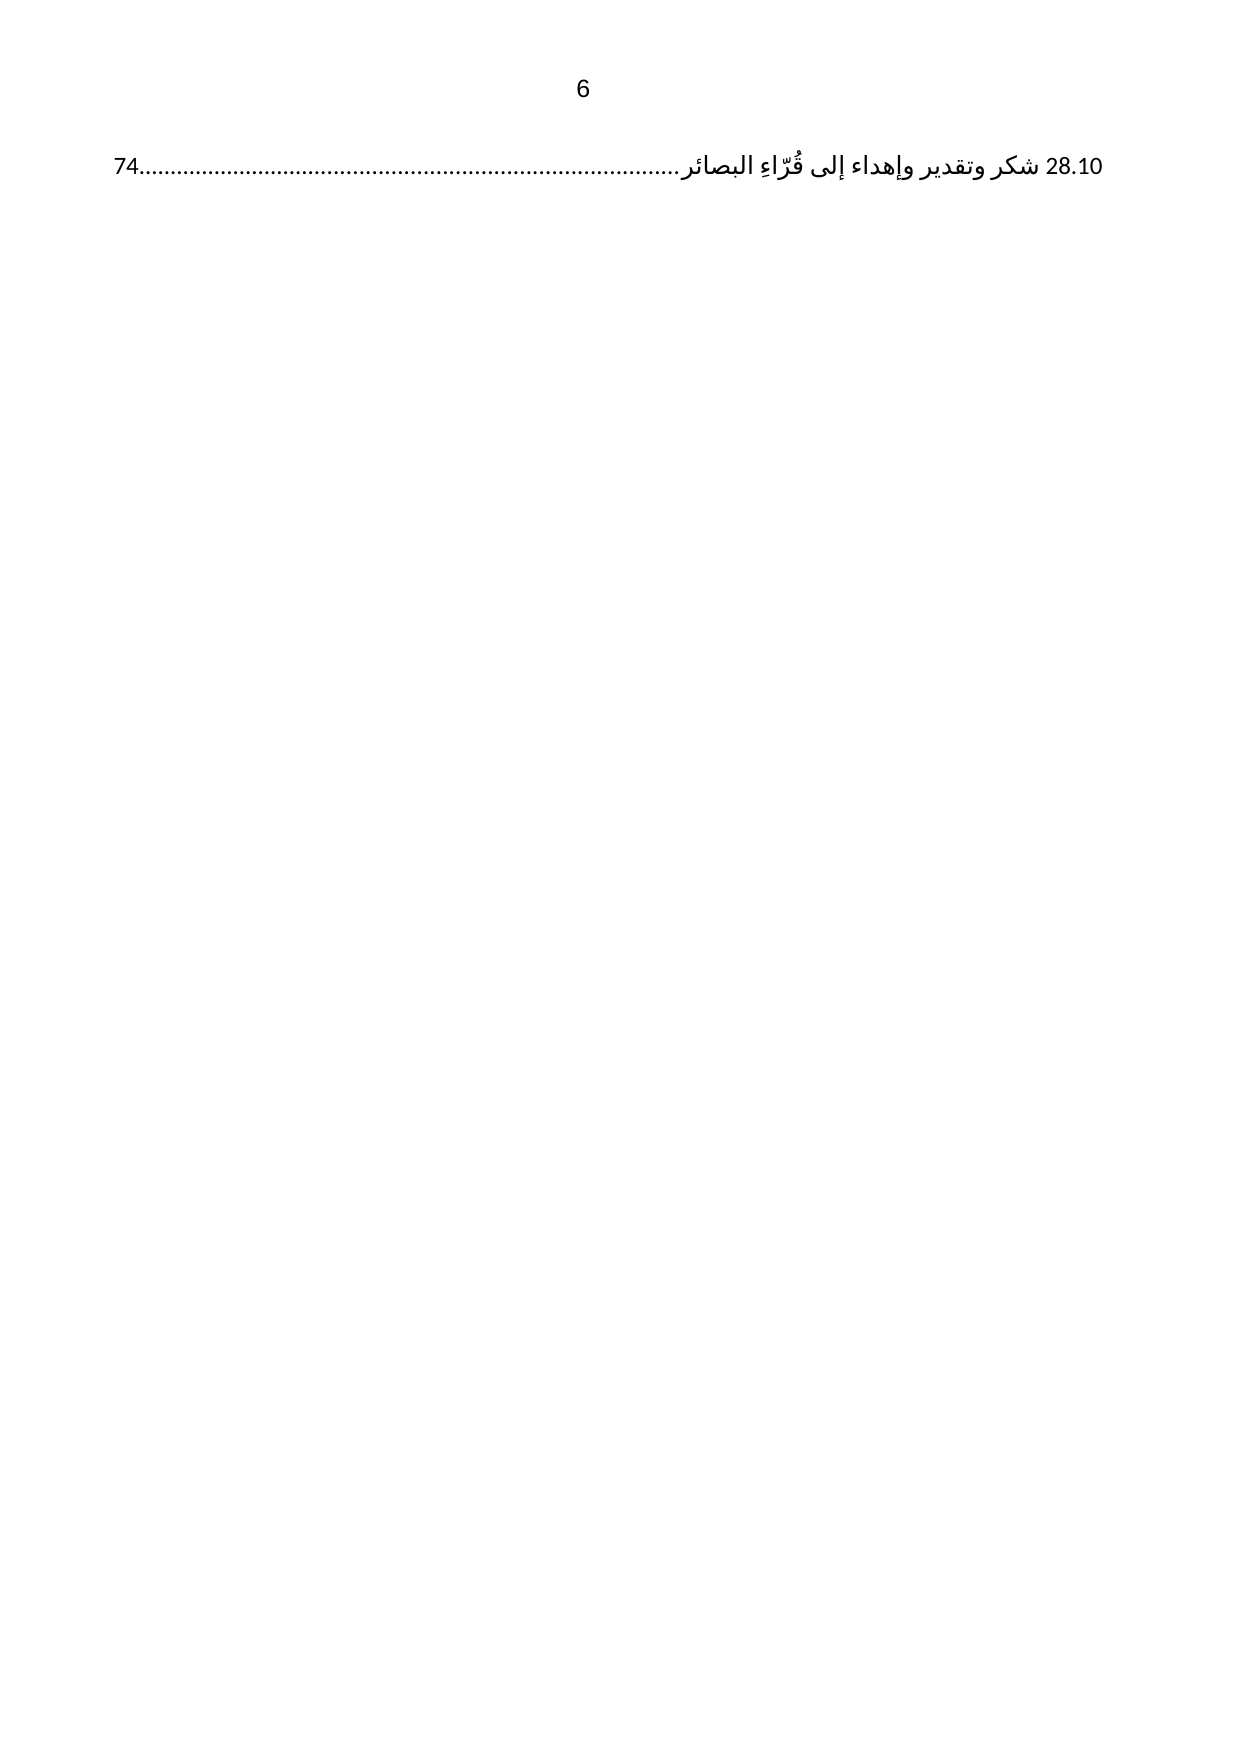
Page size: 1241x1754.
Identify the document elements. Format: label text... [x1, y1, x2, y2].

text 28.10 شكر وتقدير وإهداء إلى قُرّاءِ البصائر 74 [112, 150, 1103, 181]
